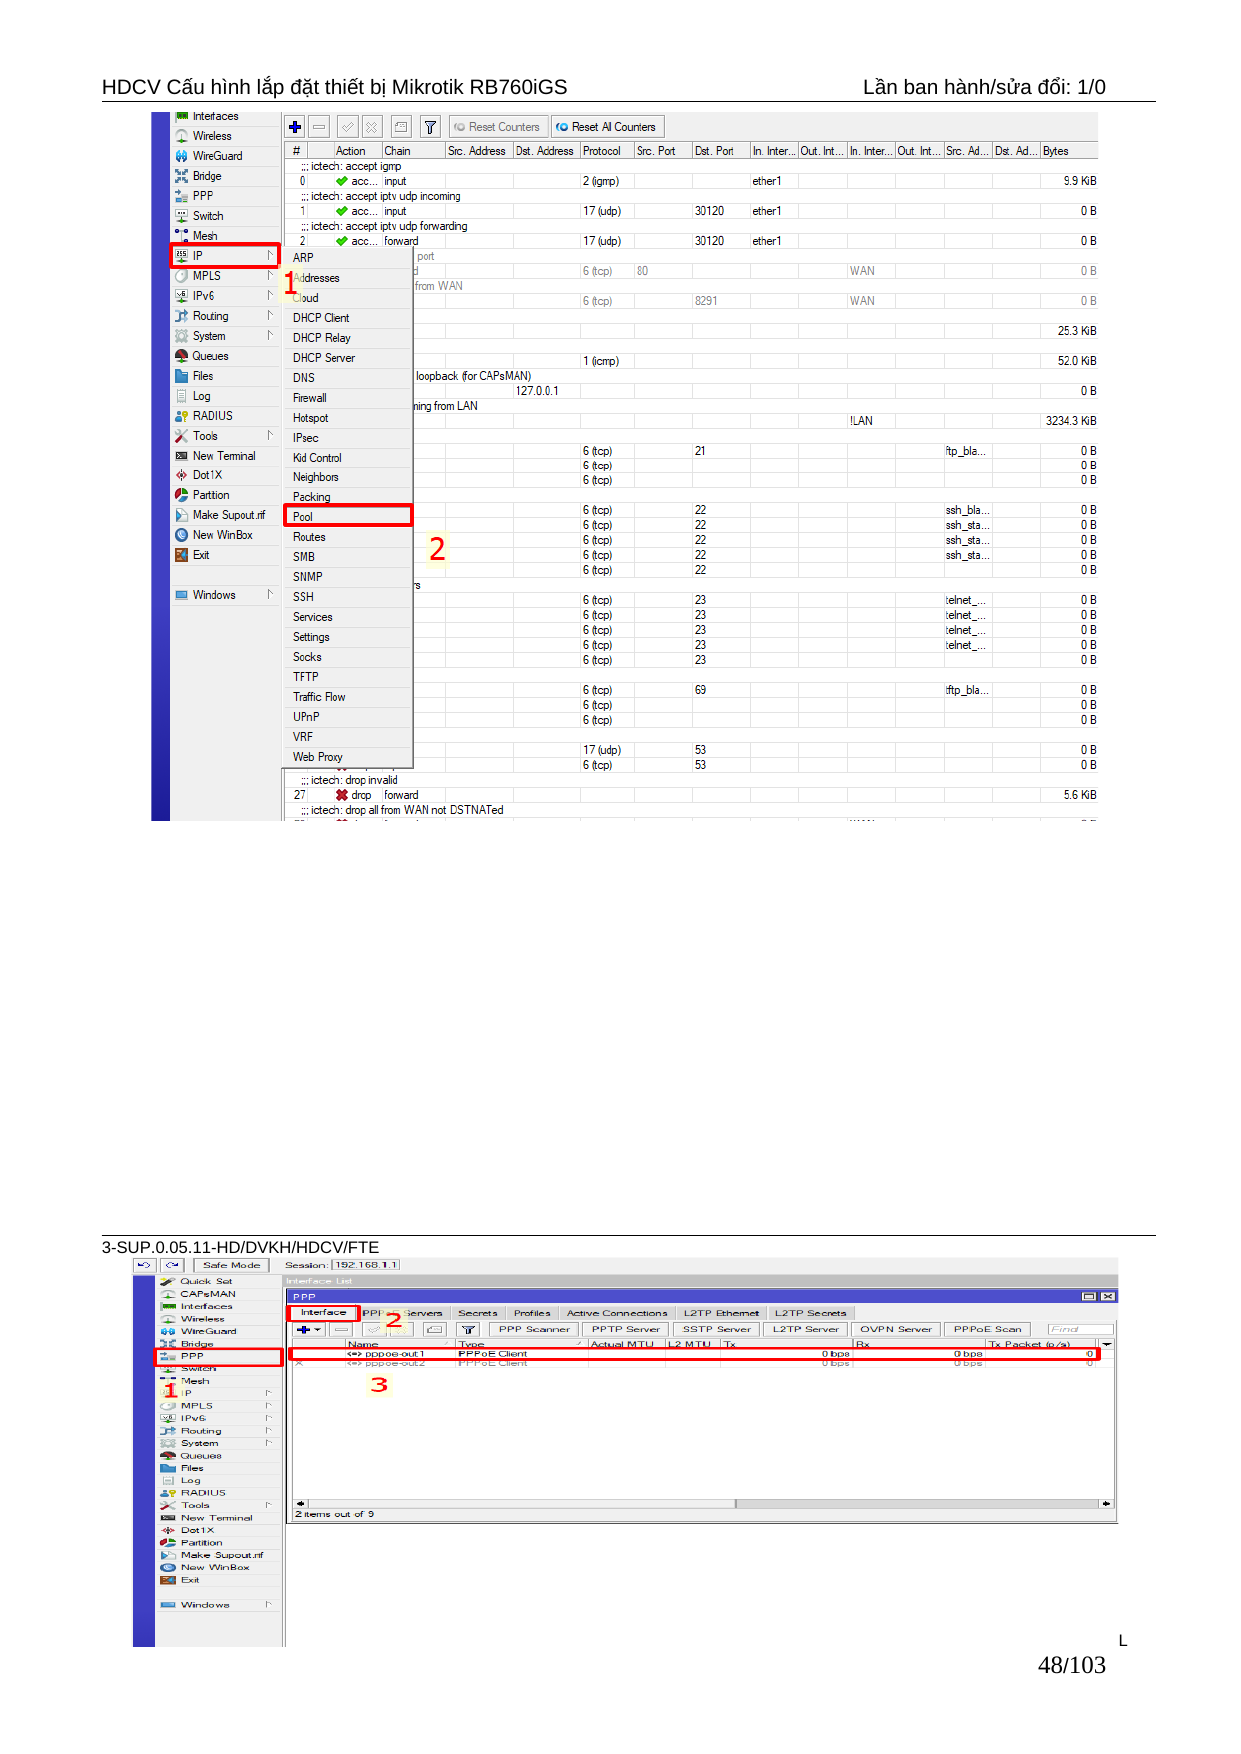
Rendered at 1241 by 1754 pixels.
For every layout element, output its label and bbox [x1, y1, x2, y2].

picture [151, 112, 1099, 821]
picture [131, 1257, 1119, 1647]
